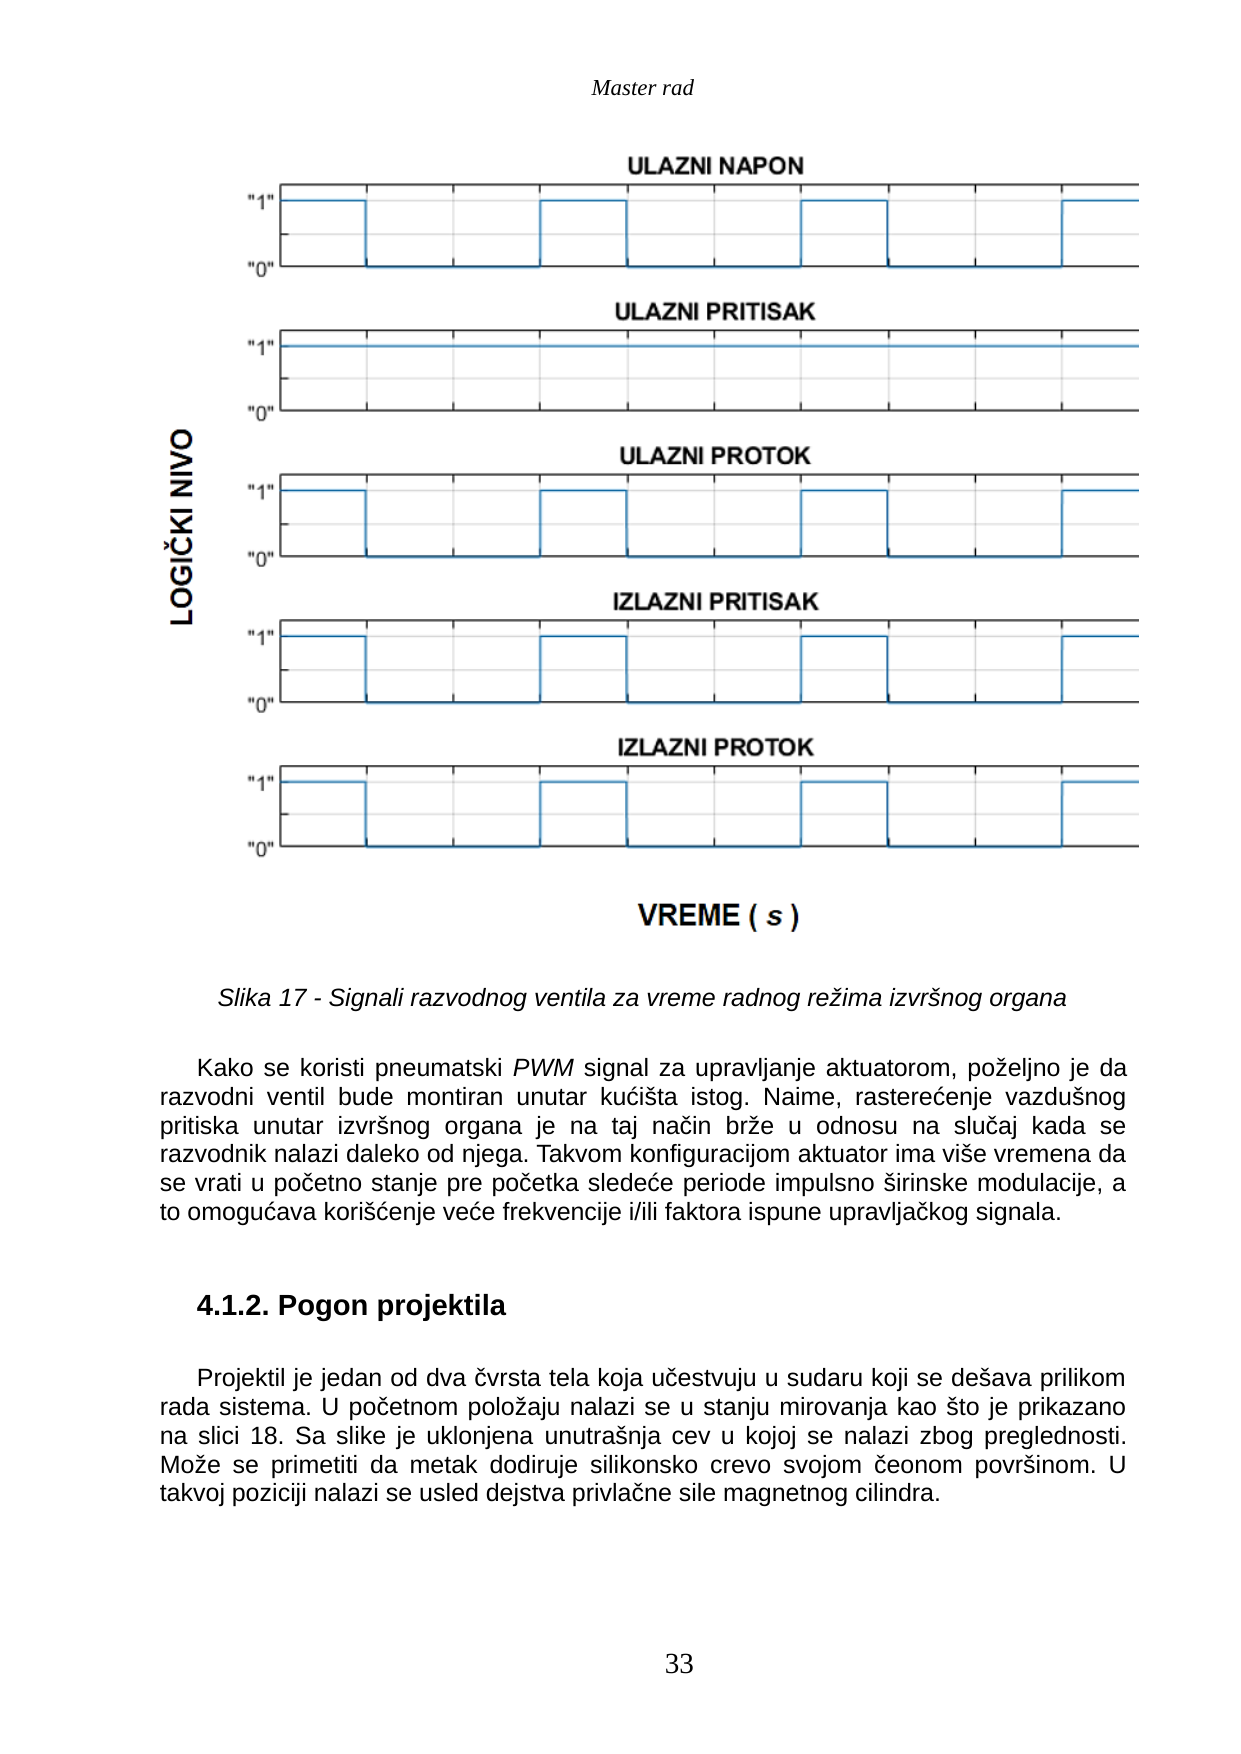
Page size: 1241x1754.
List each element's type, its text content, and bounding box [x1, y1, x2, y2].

subtitle Pogon projektila [159, 1288, 1128, 1322]
picture [159, 149, 1139, 941]
text Kako se koristi pneumatski PWM signal za upravljanje aktuatorom, poželjno je da razvodni ventil bude montiran unutar kućišta istog. Naime, rasterećenje vazdušnog pritiska unutar izvršnog organa je na taj način brže u odnosu na slučaj kada se razvodnik nalazi daleko od njega. Takvom konfiguracijom aktuator ima više vremena da se vrati u početno stanje pre početka sledeće periode impulsno širinske modulacije, a to omogućava korišćenje veće frekvencije i/ili faktora ispune upravljačkog signala. [159, 1053, 1128, 1226]
text Projektil je jedan od dva čvrsta tela koja učestvuju u sudaru koji se dešava prilikom rada sistema. U početnom položaju nalazi se u stanju mirovanja kao što je prikazano na slici 18. Sa slike je uklonjena unutrašnja cev u kojoj se nalazi zbog preglednosti. Može se primetiti da metak dodiruje silikonsko crevo svojom čeonom površinom. U takvoj poziciji nalazi se usled dejstva privlačne sile magnetnog cilindra. [159, 1363, 1128, 1507]
text Slika 17 - Signali razvodnog ventila za vreme radnog režima izvršnog organa [159, 983, 1128, 1012]
